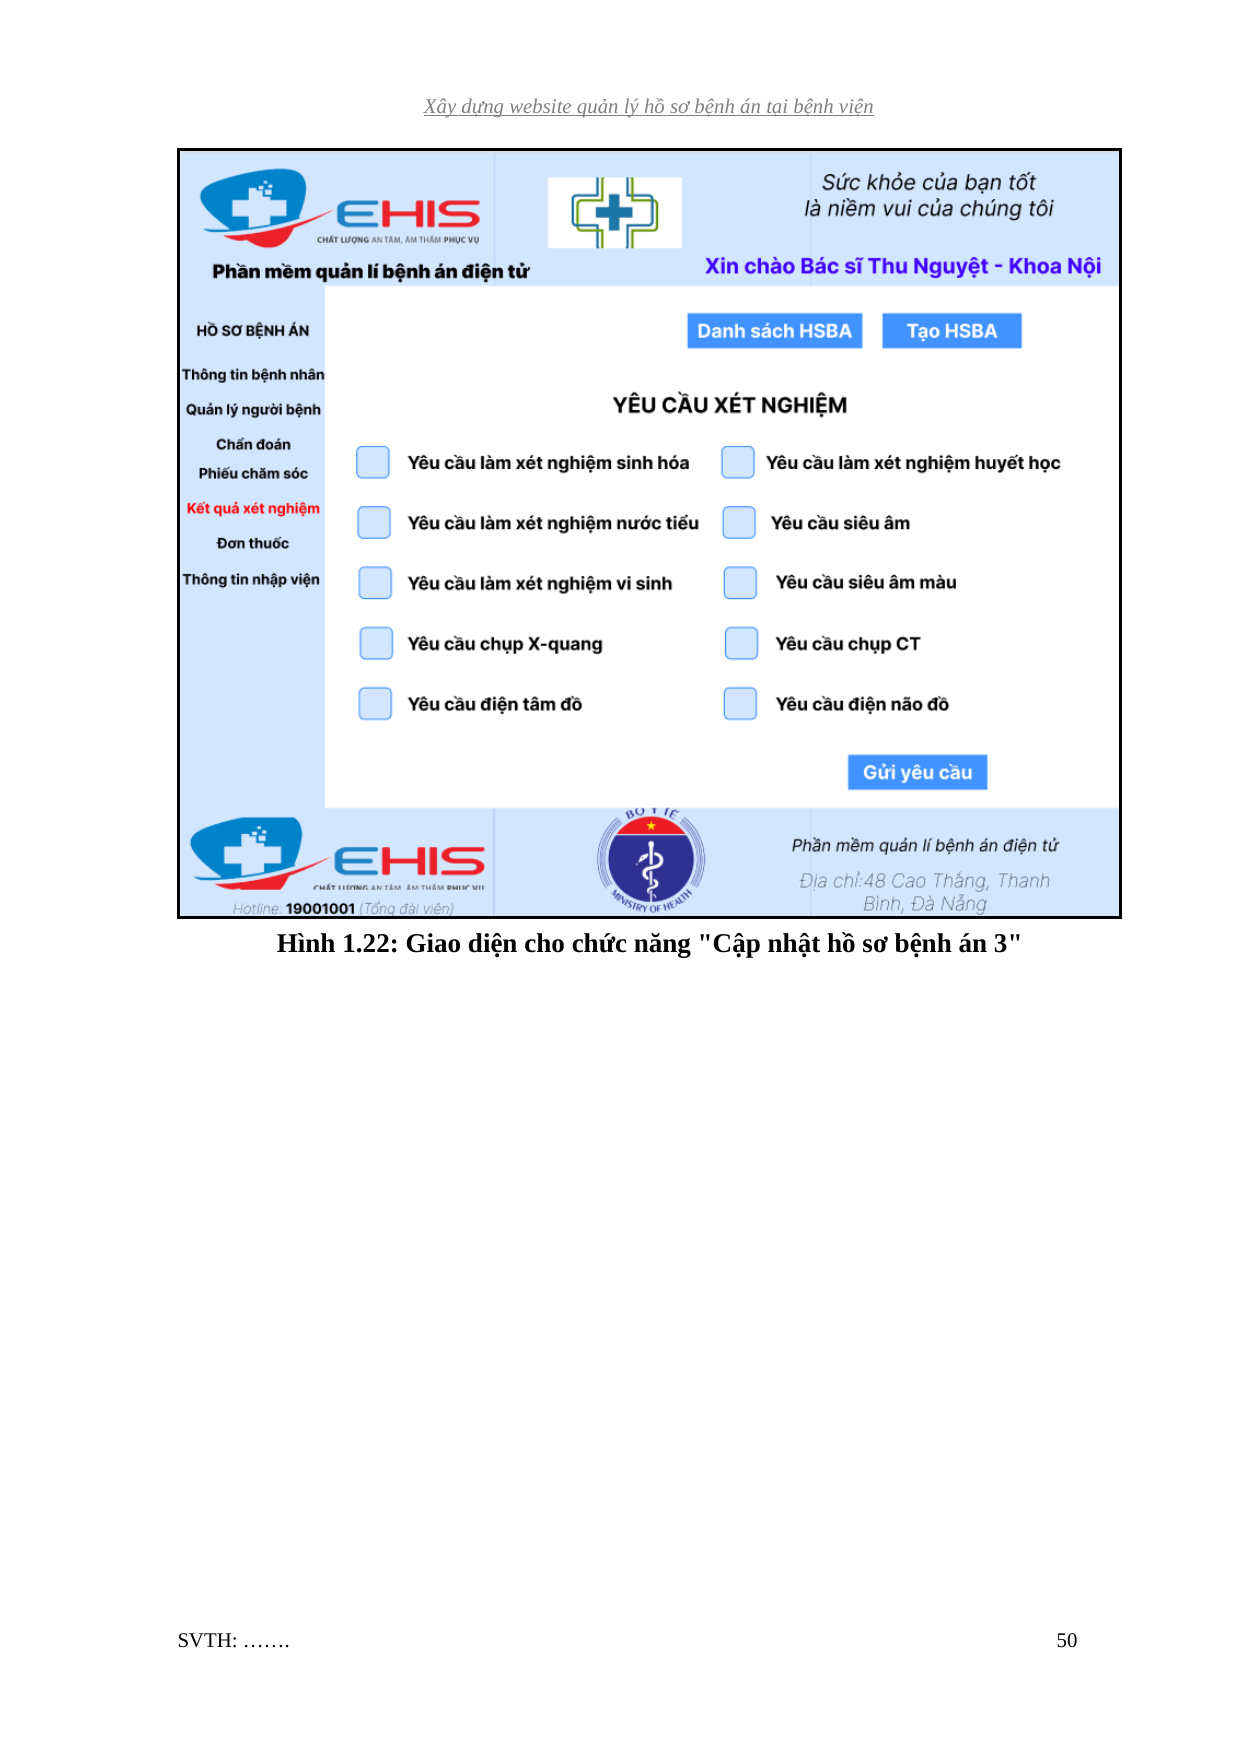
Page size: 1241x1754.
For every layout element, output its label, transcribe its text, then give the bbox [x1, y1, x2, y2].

picture [180, 151, 1119, 916]
text Hình 1.22: Giao diện cho chức năng "Cập nhật hồ sơ bệnh án 3" [177, 927, 1122, 958]
